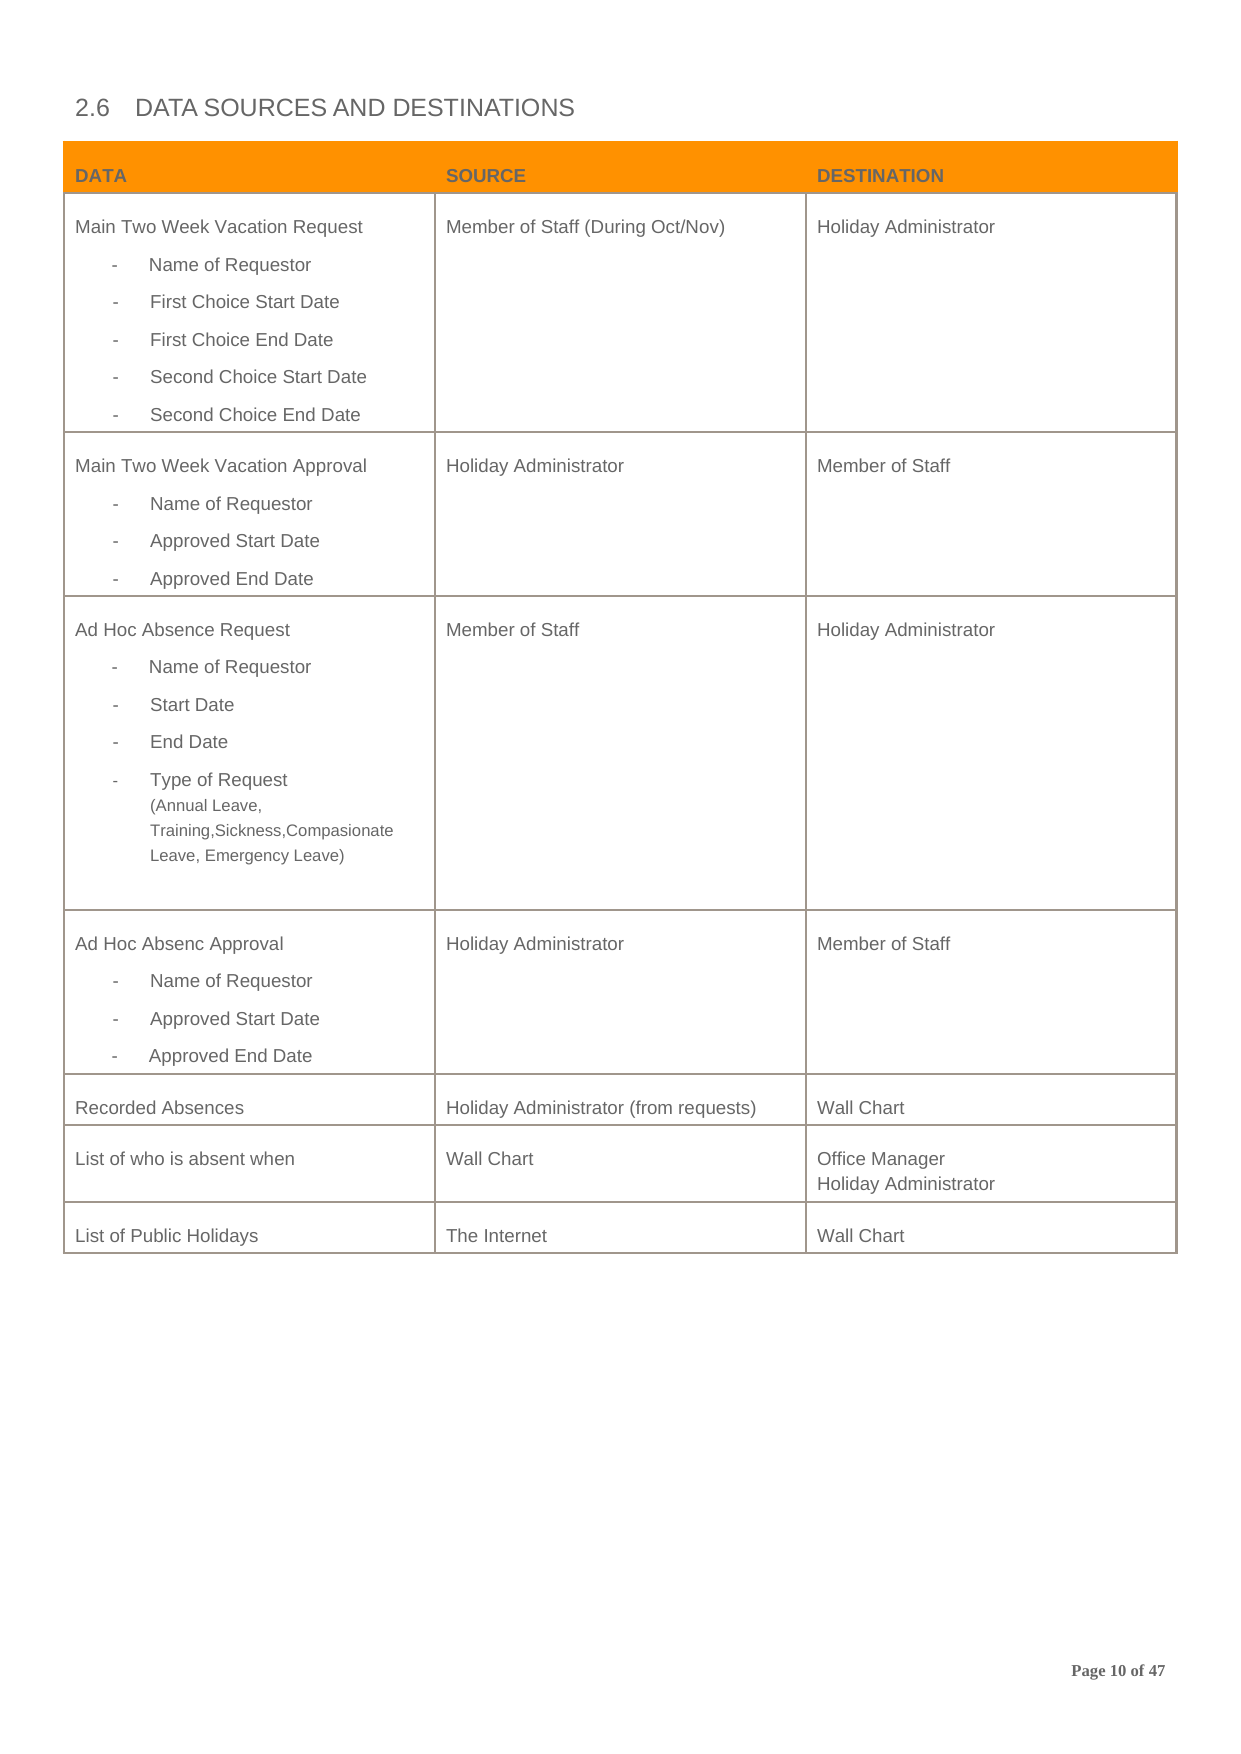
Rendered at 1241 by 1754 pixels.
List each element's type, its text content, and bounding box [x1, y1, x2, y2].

table_cell Ad Hoc Absenc Approval Name of Requestor Approved Start Date - Approved End Date [65, 911, 434, 1073]
table_cell Main Two Week Vacation Approval Name of Requestor Approved Start Date Approved End Date [65, 433, 434, 595]
subtitle data sources and destinations [75, 93, 1165, 122]
table_cell Holiday Administrator [807, 194, 1175, 431]
table_header destination [807, 143, 1175, 192]
table_header Data [65, 143, 434, 192]
table_cell Ad Hoc Absence Request - Name of Requestor Start Date End Date Type of Request (Annual Leave, Training,Sickness,Compasionate Leave, Emergency Leave) [65, 597, 434, 909]
table_cell List of who is absent when [65, 1126, 434, 1201]
table_cell Office Manager Holiday Administrator [807, 1126, 1175, 1201]
table_cell The Internet [436, 1203, 805, 1252]
table_cell Holiday Administrator (from requests) [436, 1075, 805, 1124]
table_cell Member of Staff [807, 911, 1175, 1073]
table_cell Wall Chart [807, 1203, 1175, 1252]
table_cell List of Public Holidays [65, 1203, 434, 1252]
table_cell Wall Chart [436, 1126, 805, 1201]
table_cell Holiday Administrator [807, 597, 1175, 909]
table_cell Member of Staff [436, 597, 805, 909]
table_cell Wall Chart [807, 1075, 1175, 1124]
table_cell Holiday Administrator [436, 911, 805, 1073]
table_cell Holiday Administrator [436, 433, 805, 595]
table_cell Member of Staff (During Oct/Nov) [436, 194, 805, 431]
table_cell Member of Staff [807, 433, 1175, 595]
table_cell Recorded Absences [65, 1075, 434, 1124]
table_header Source [436, 143, 805, 192]
table_cell Main Two Week Vacation Request - Name of Requestor First Choice Start Date First Choice End Date Second Choice Start Date Second Choice End Date [65, 194, 434, 431]
